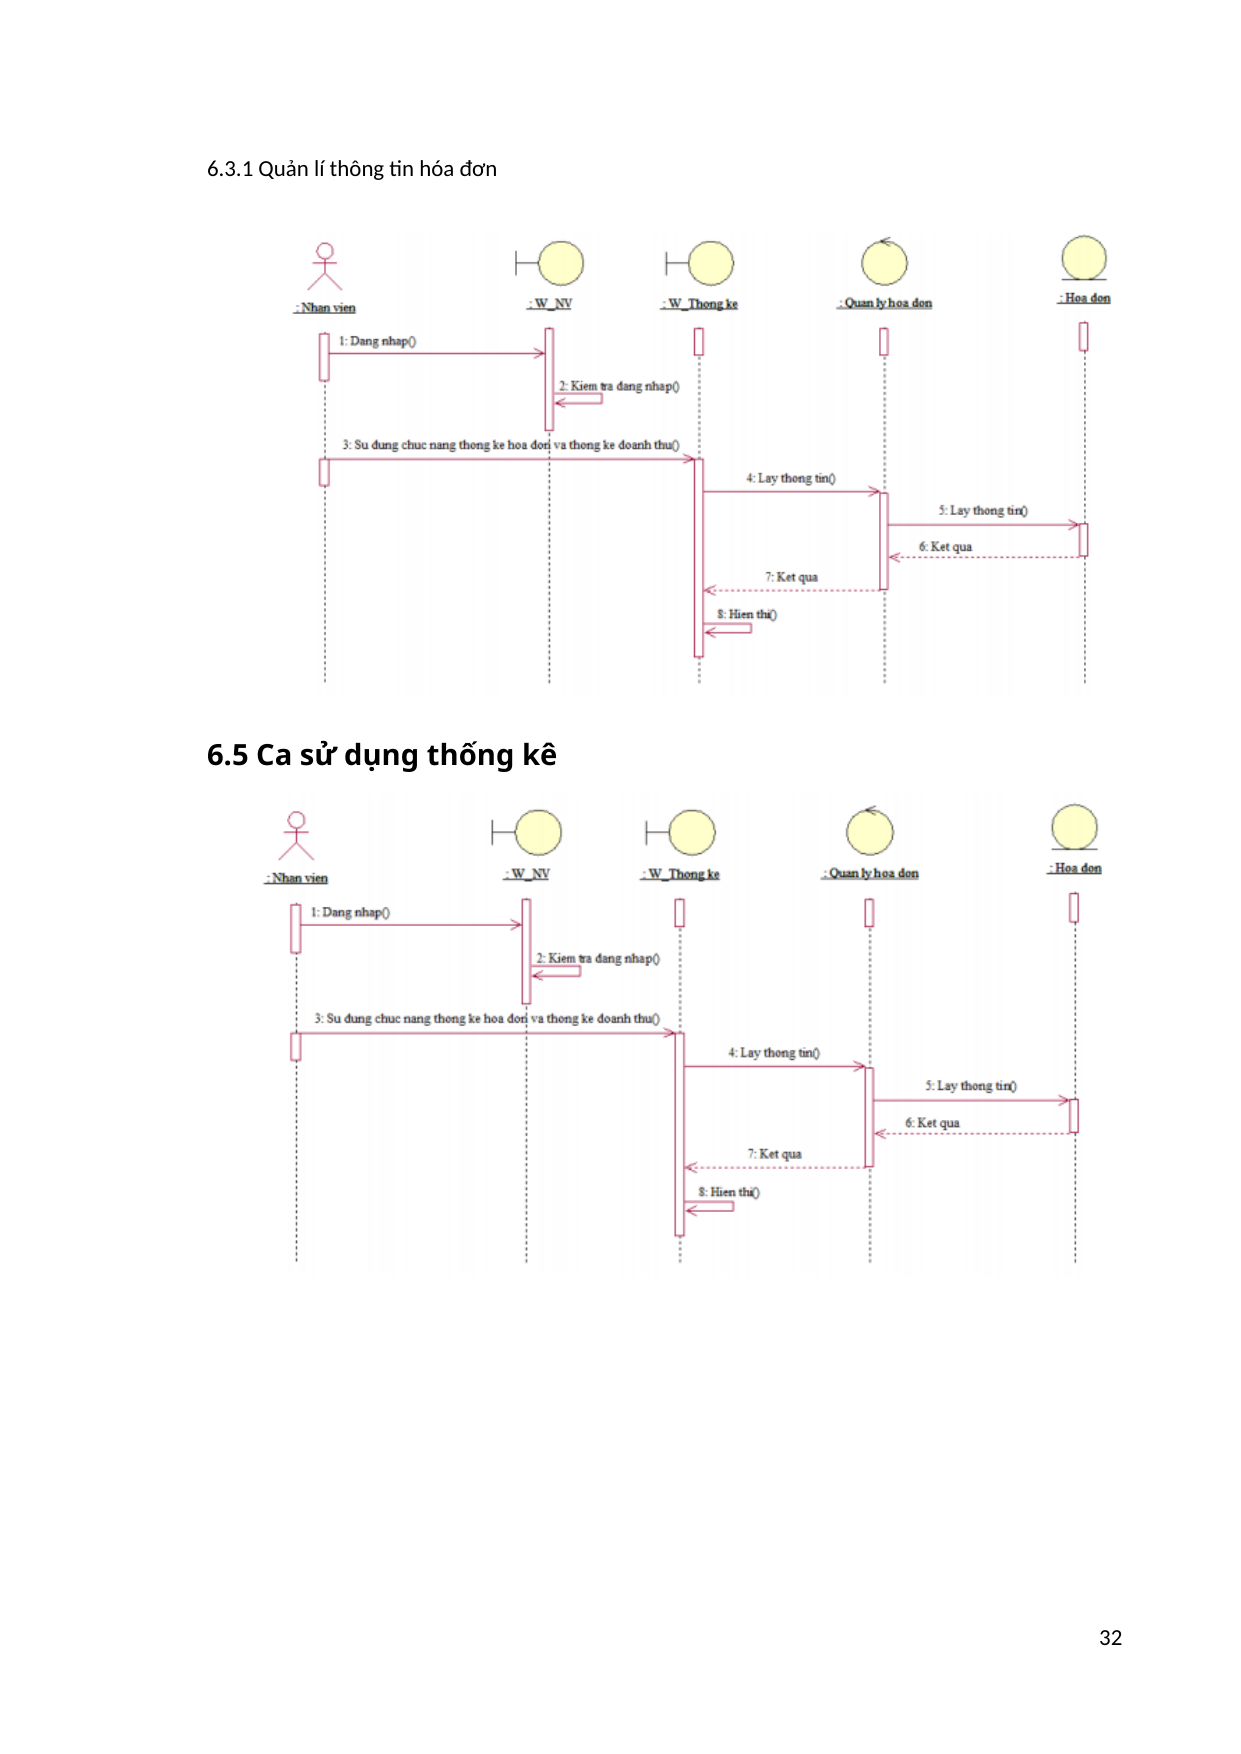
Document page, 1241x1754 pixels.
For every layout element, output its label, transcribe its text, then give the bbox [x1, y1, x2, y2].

subtitle 6.5 Ca sử dụng thống kê [207, 734, 1122, 774]
text 6.3.1 Quản lí thông tin hóa đơn [207, 154, 1122, 182]
